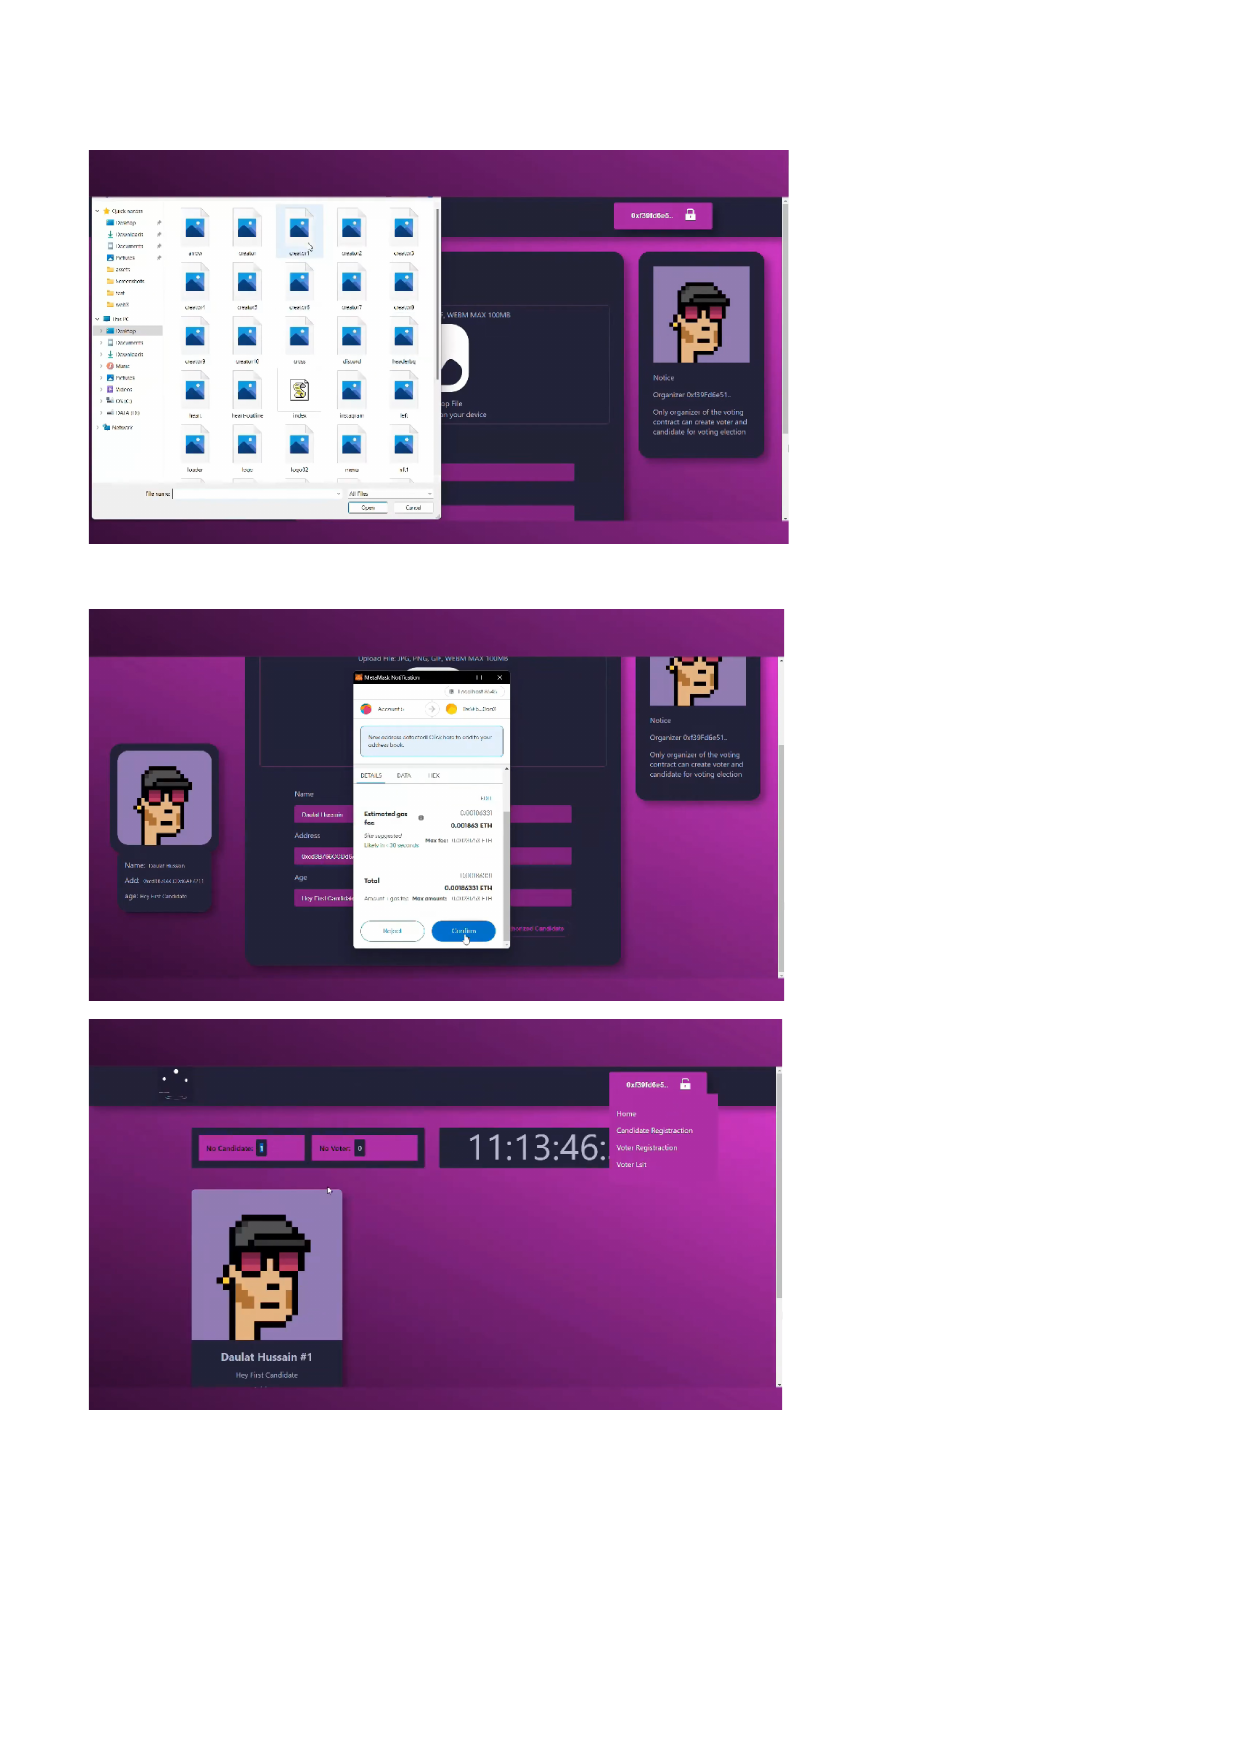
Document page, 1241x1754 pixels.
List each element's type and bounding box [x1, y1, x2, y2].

picture [88, 1019, 783, 1410]
picture [88, 150, 789, 544]
picture [88, 609, 785, 1001]
